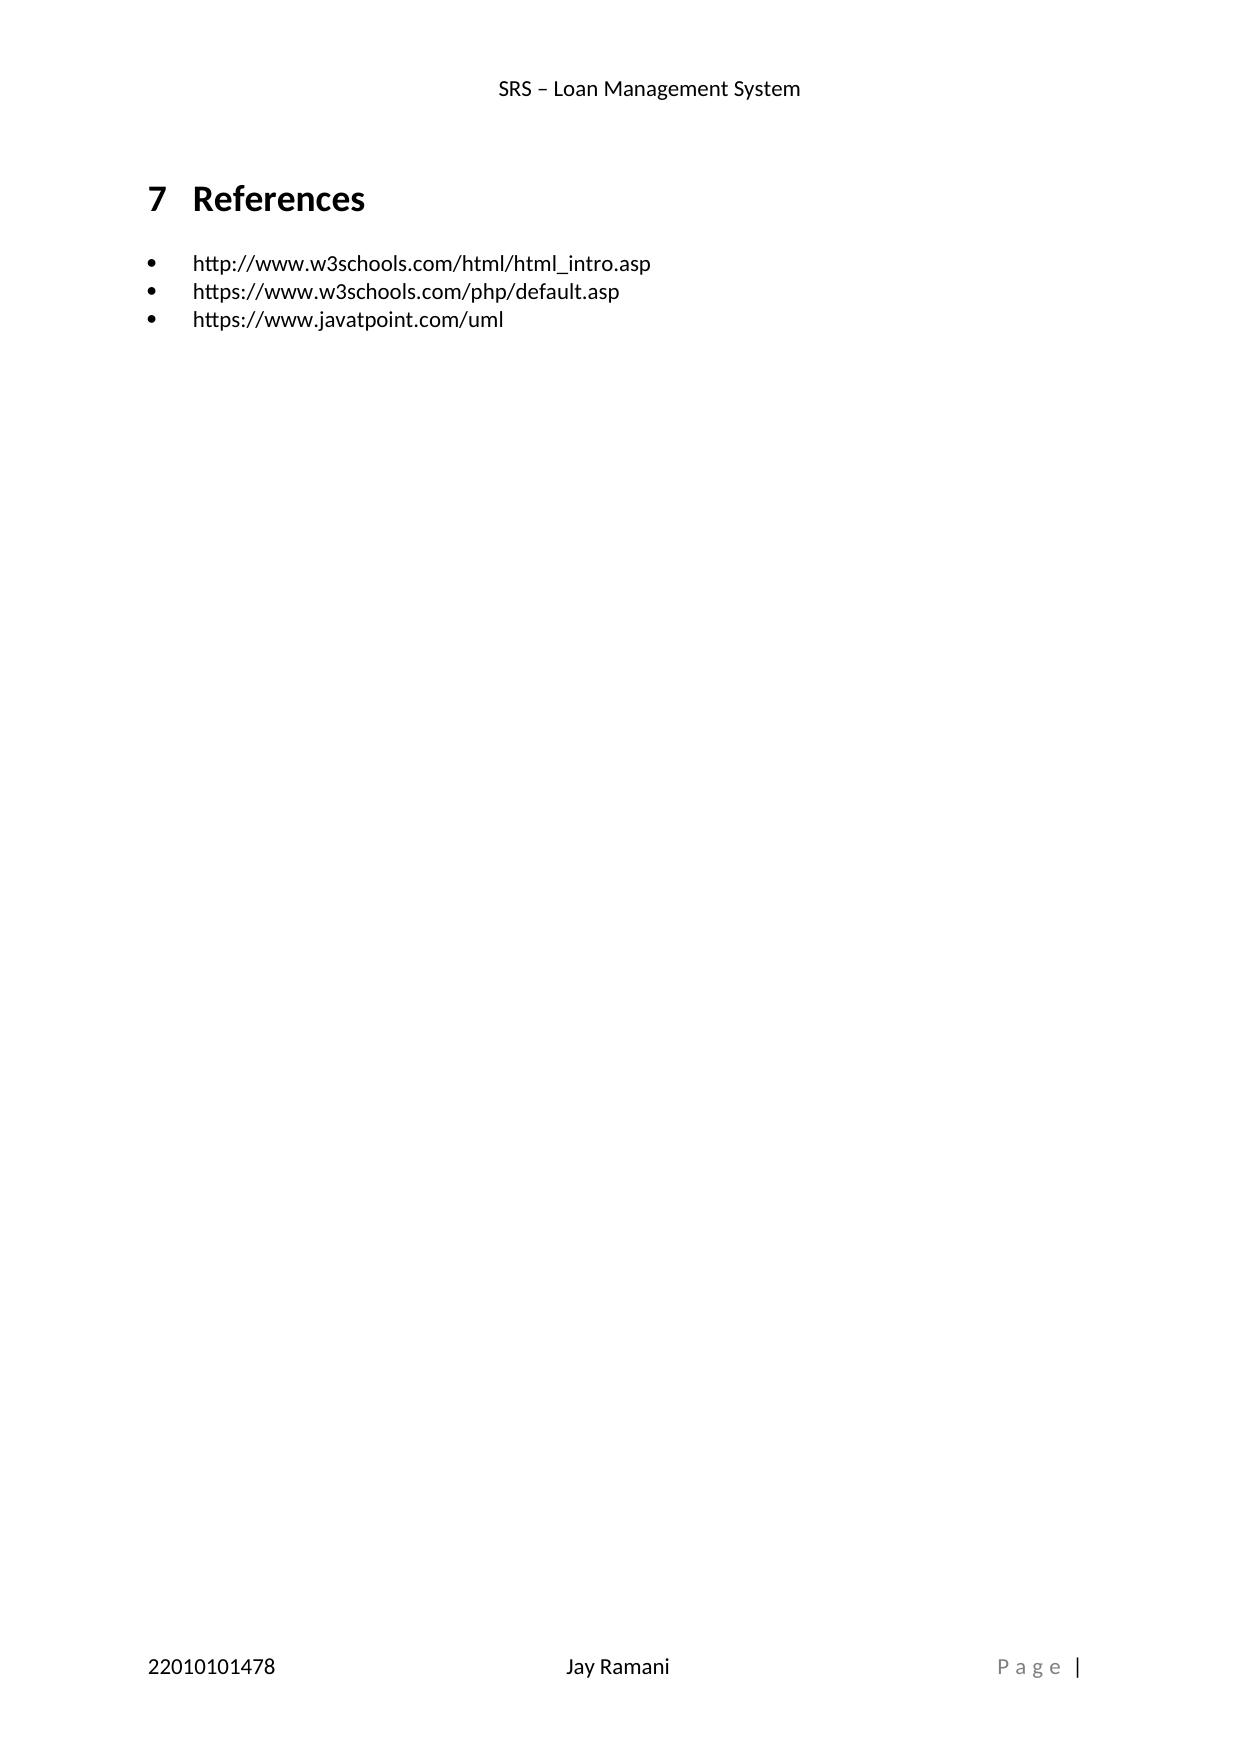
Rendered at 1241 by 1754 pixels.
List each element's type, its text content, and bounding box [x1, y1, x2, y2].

list https://www.javatpoint.com/uml [148, 305, 1152, 333]
subtitle References [148, 175, 1152, 221]
list https://www.w3schools.com/php/default.asp [148, 277, 1152, 305]
list http://www.w3schools.com/html/html_intro.asp [148, 249, 1152, 277]
